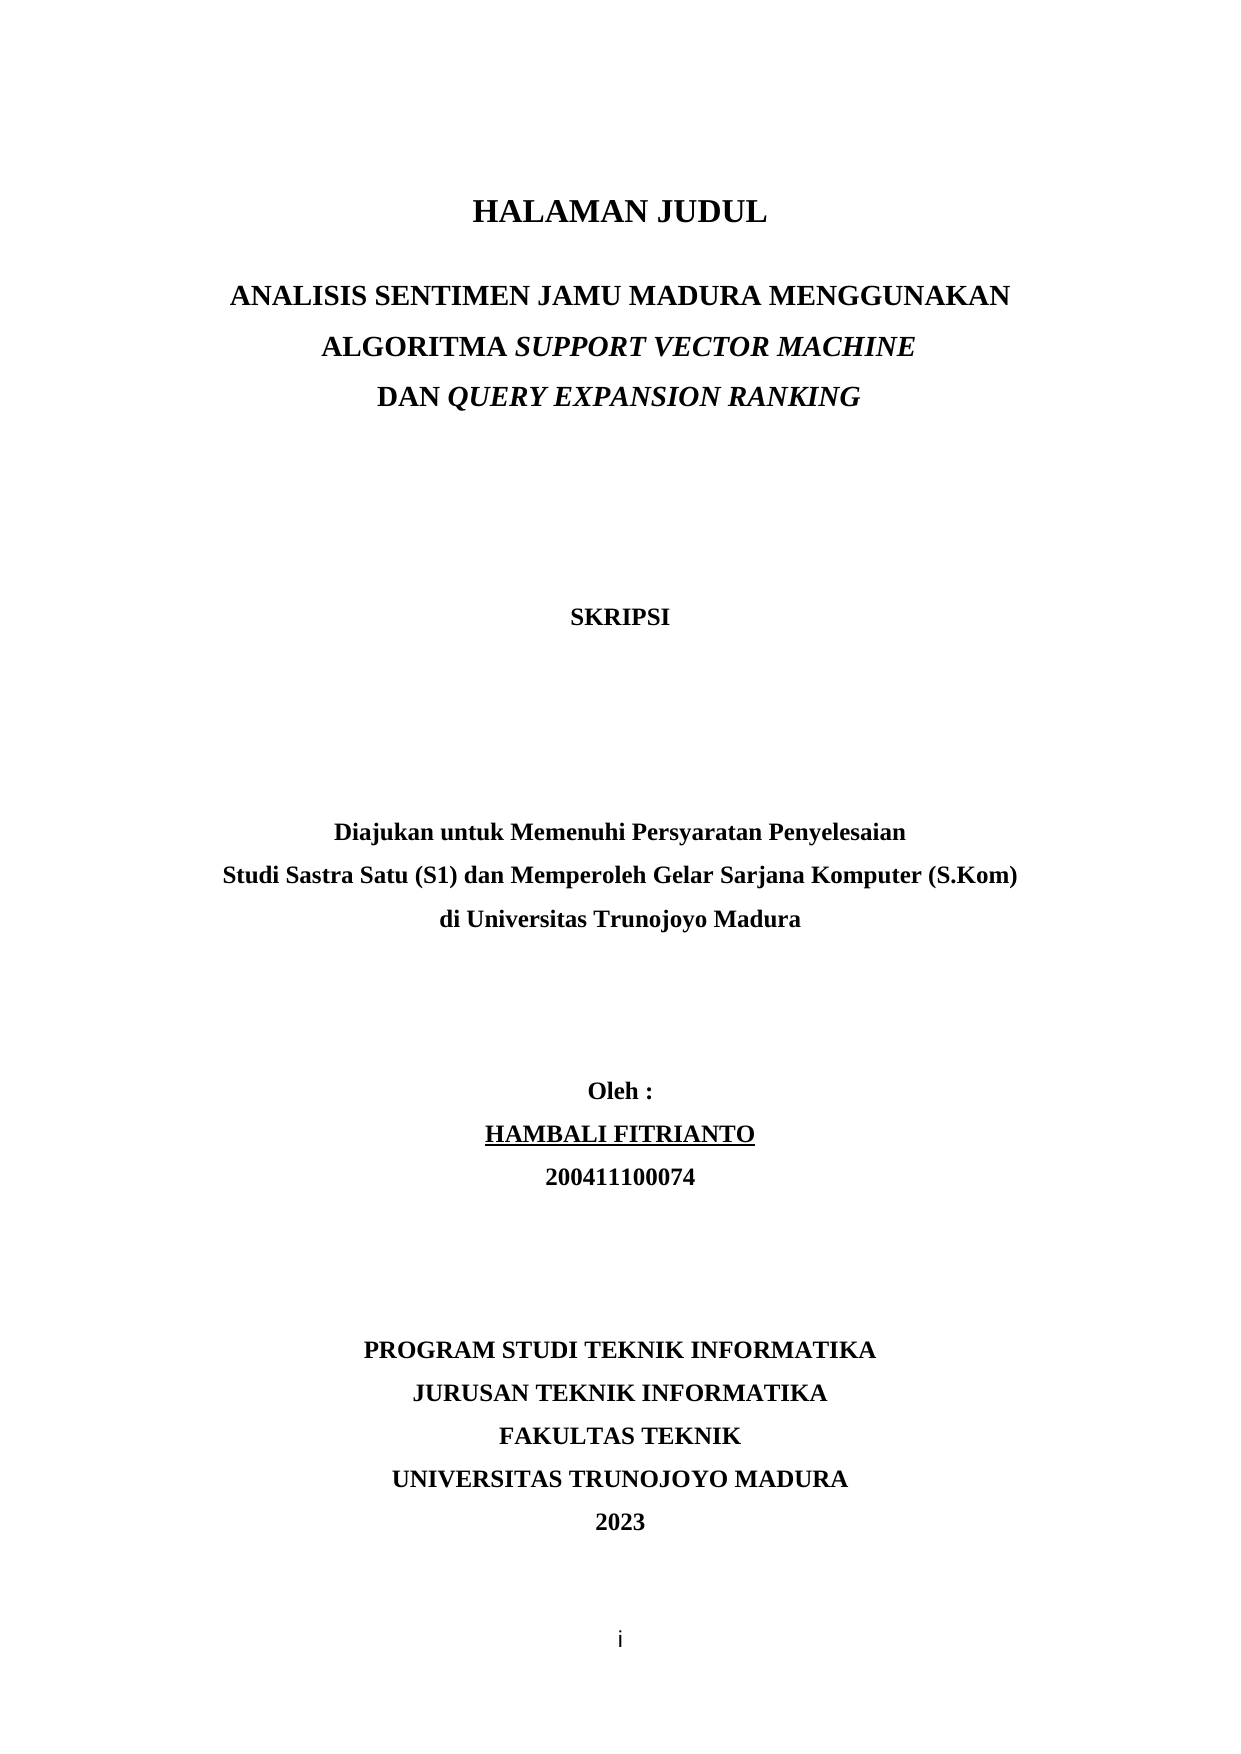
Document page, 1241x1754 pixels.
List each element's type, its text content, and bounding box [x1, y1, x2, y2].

text Diajukan untuk Memenuhi Persyaratan Penyelesaian [150, 817, 1090, 846]
subtitle HALAMAN JUDUL [150, 192, 1090, 230]
text HAMBALI FITRIANTO [150, 1119, 1090, 1148]
text 2023 [150, 1507, 1090, 1536]
text DAN QUERY EXPANSION RANKING [150, 379, 1090, 413]
text PROGRAM STUDI TEKNIK INFORMATIKA [150, 1335, 1090, 1364]
text SKRIPSI [150, 602, 1090, 631]
text di Universitas Trunojoyo Madura [150, 904, 1090, 932]
text Studi Sastra Satu (S1) dan Memperoleh Gelar Sarjana Komputer (S.Kom) [150, 861, 1090, 889]
text ANALISIS SENTIMEN JAMU MADURA MENGGUNAKAN ALGORITMA SUPPORT VECTOR MACHINE [150, 278, 1090, 362]
text 200411100074 [150, 1162, 1090, 1191]
text FAKULTAS TEKNIK [150, 1421, 1090, 1450]
text JURUSAN TEKNIK INFORMATIKA [150, 1378, 1090, 1407]
text Oleh : [150, 1076, 1090, 1105]
text UNIVERSITAS TRUNOJOYO MADURA [150, 1464, 1090, 1493]
